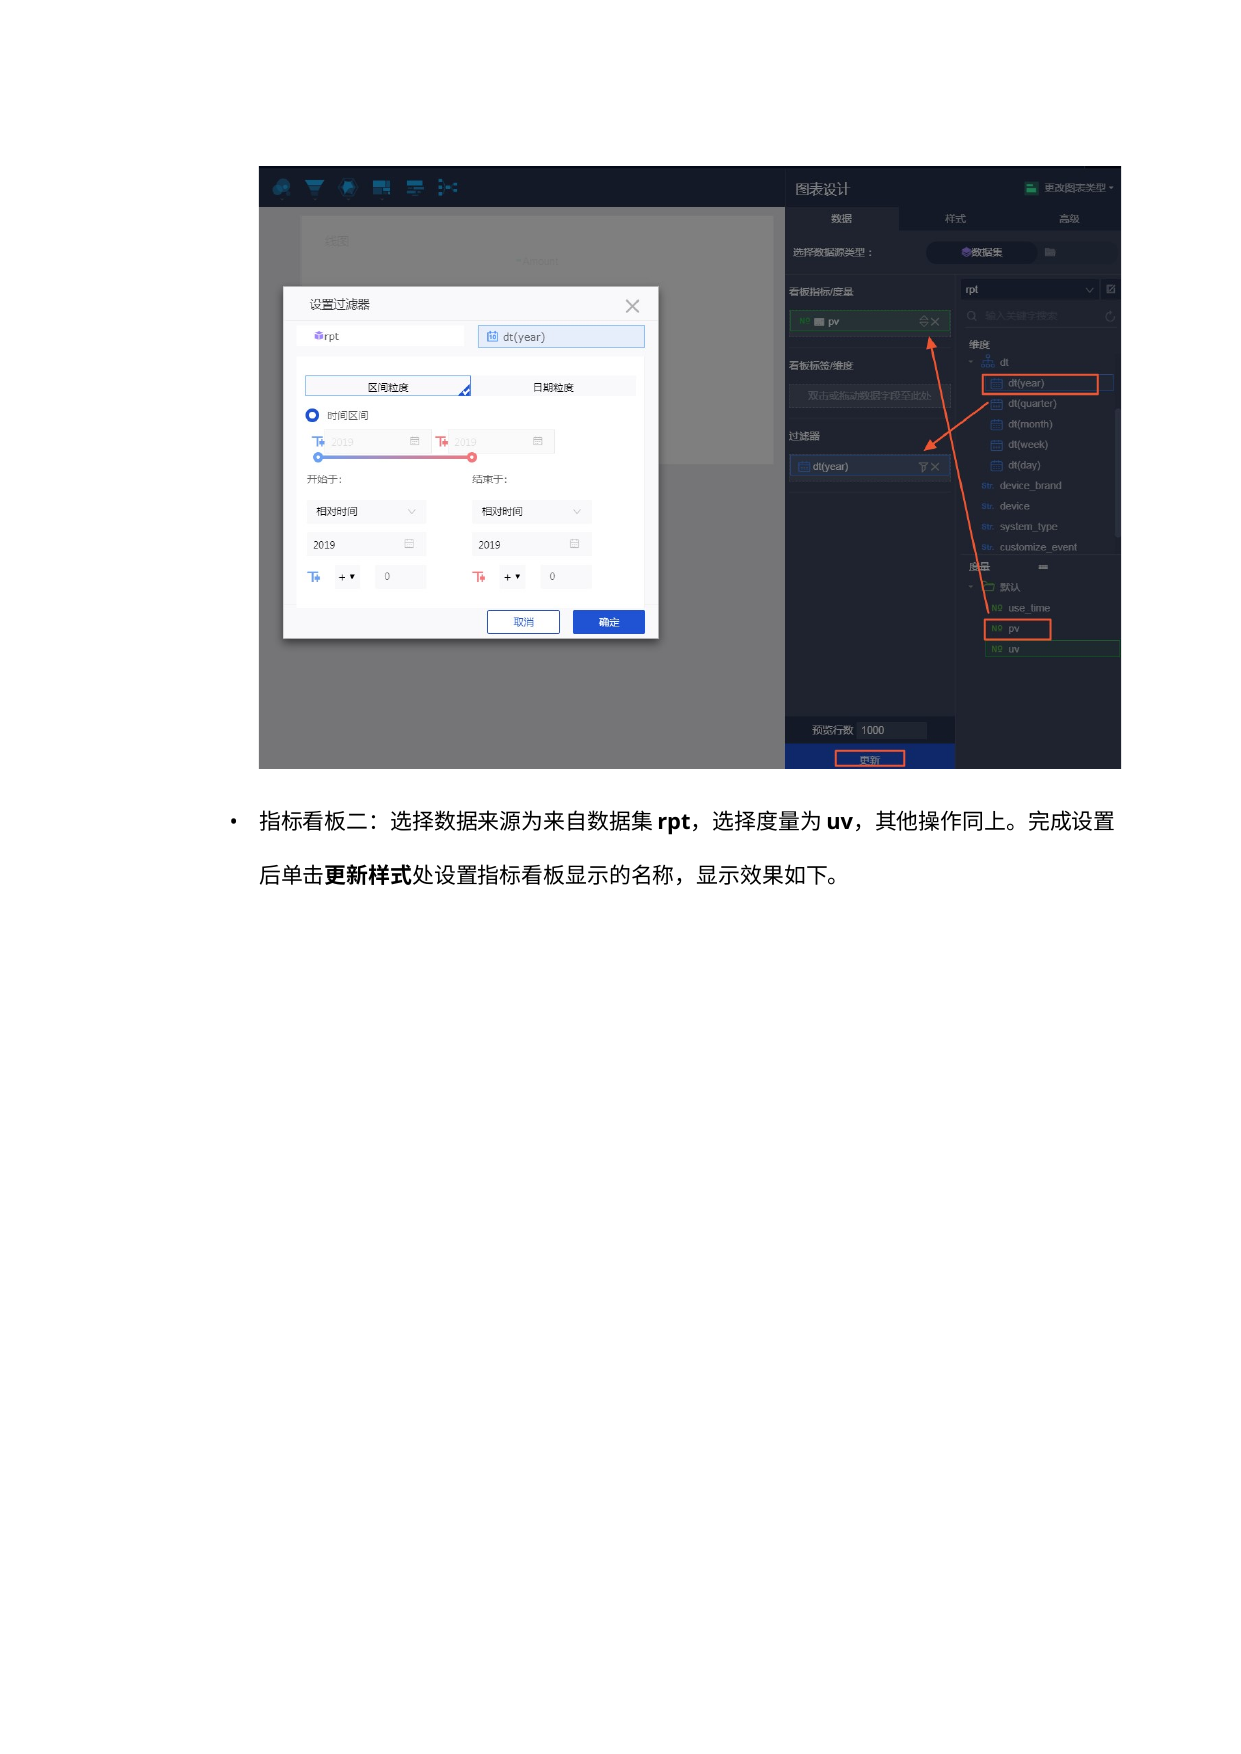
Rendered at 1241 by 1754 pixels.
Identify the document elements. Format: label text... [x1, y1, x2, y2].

list 指标看板二：选择数据来源为来自数据集rpt，选择度量为uv，其他操作同上。完成设置后单击更新样式处设置指标看板显示的名称，显示效果如下。 [229, 804, 1122, 890]
picture [258, 166, 1122, 769]
